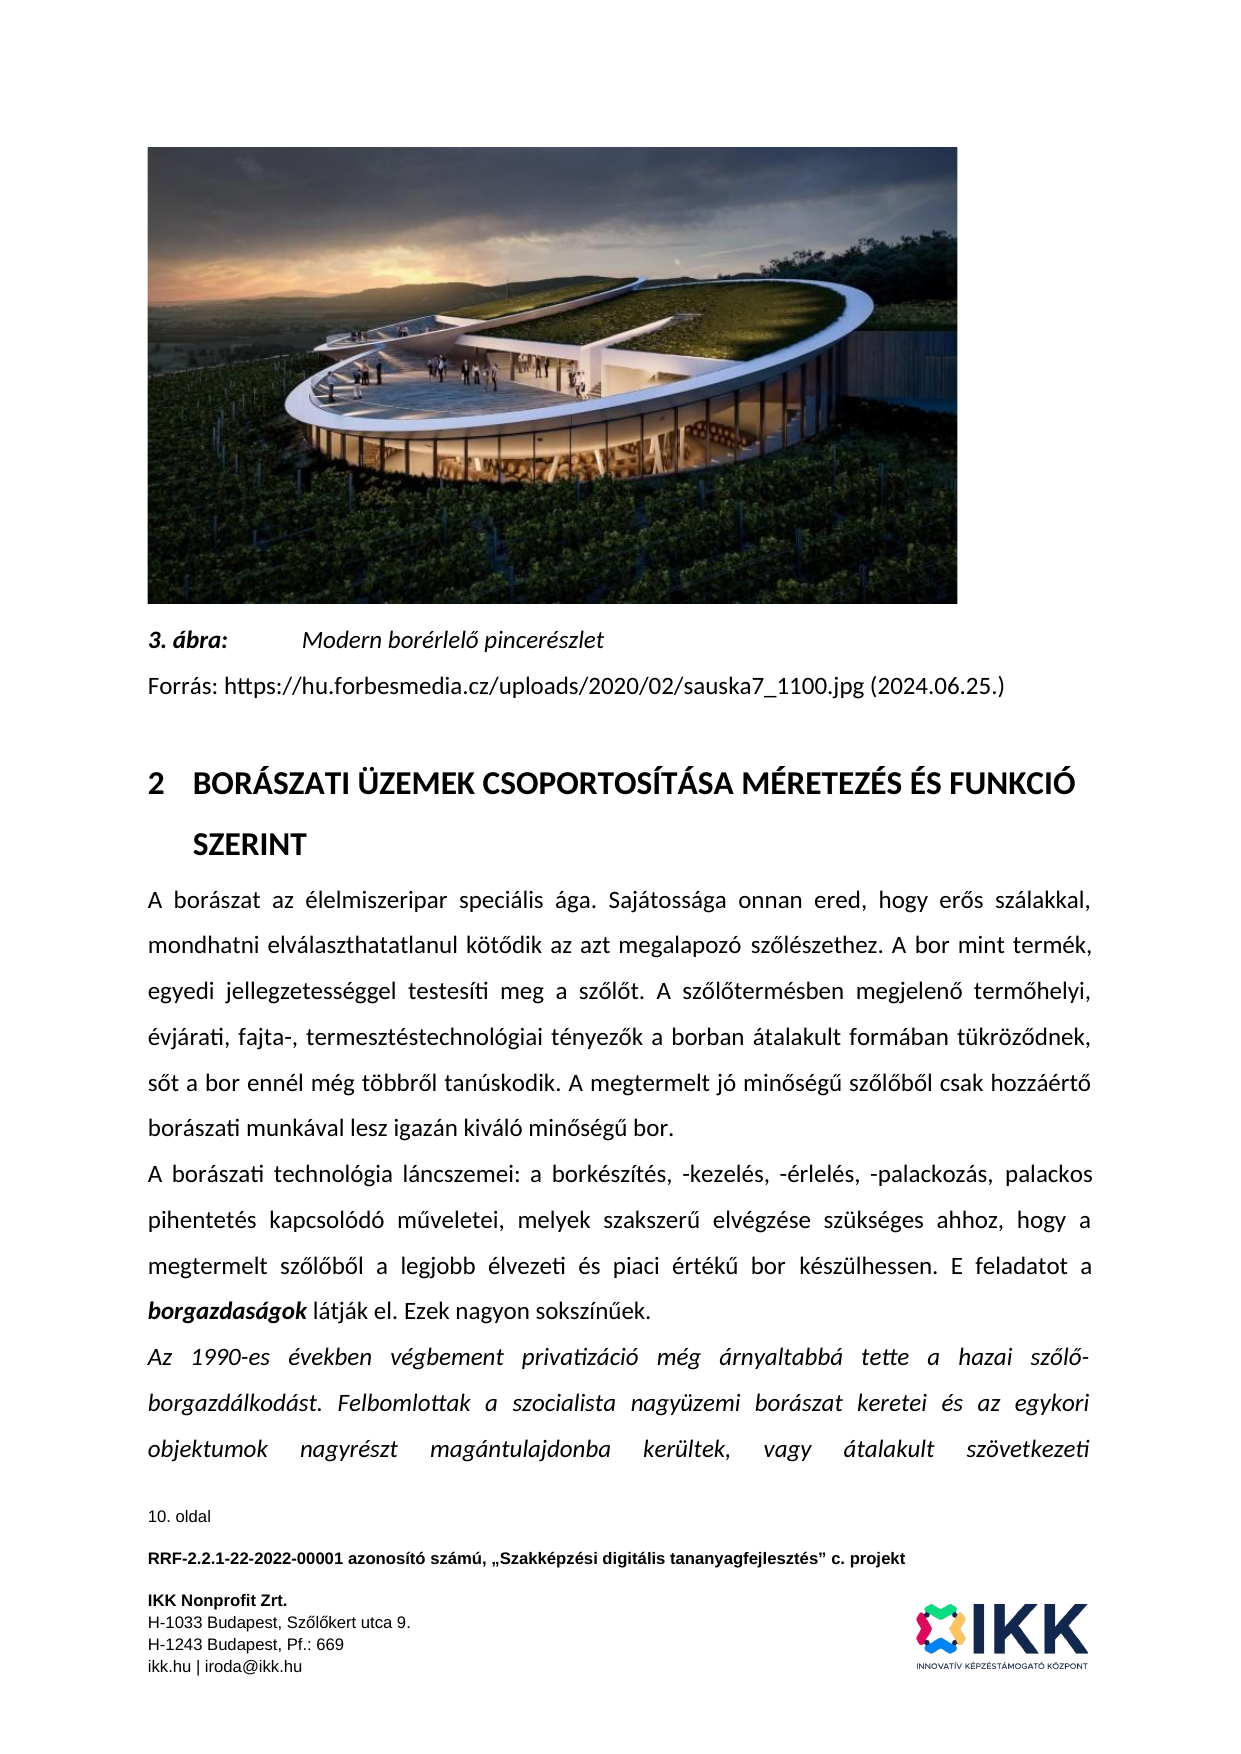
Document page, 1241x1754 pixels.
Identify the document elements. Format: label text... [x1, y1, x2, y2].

text A borászati technológia láncszemei: a borkészítés, -kezelés, -érlelés, -palackozás, palackos pihentetés kapcsolódó műveletei, melyek szakszerű elvégzése szükséges ahhoz, hogy a megtermelt szőlőből a legjobb élvezeti és piaci értékű bor készülhessen. E feladatot a borgazdaságok látják el. Ezek nagyon sokszínűek. [148, 1158, 1093, 1326]
text Forrás: https://hu.forbesmedia.cz/uploads/2020/02/sauska7_1100.jpg (2024.06.25.) [148, 670, 1093, 701]
picture [147, 147, 958, 604]
text A borászat az élelmiszeripar speciális ága. Sajátossága onnan ered, hogy erős szálakkal, mondhatni elválaszthatatlanul kötődik az azt megalapozó szőlészethez. A bor mint termék, egyedi jellegzetességgel testesíti meg a szőlőt. A szőlőtermésben megjelenő termőhelyi, évjárati, fajta-, termesztéstechnológiai tényezők a borban átalakult formában tükröződnek, sőt a bor ennél még többről tanúskodik. A megtermelt jó minőségű szőlőből csak hozzáértő borászati munkával lesz igazán kiváló minőségű bor. [148, 884, 1093, 1143]
picture [916, 1604, 1089, 1669]
subtitle Borászati üzemek csoportosítása méretezés és funkció szerint [148, 762, 1093, 864]
text Modern borérlelő pincerészlet [148, 625, 1093, 655]
